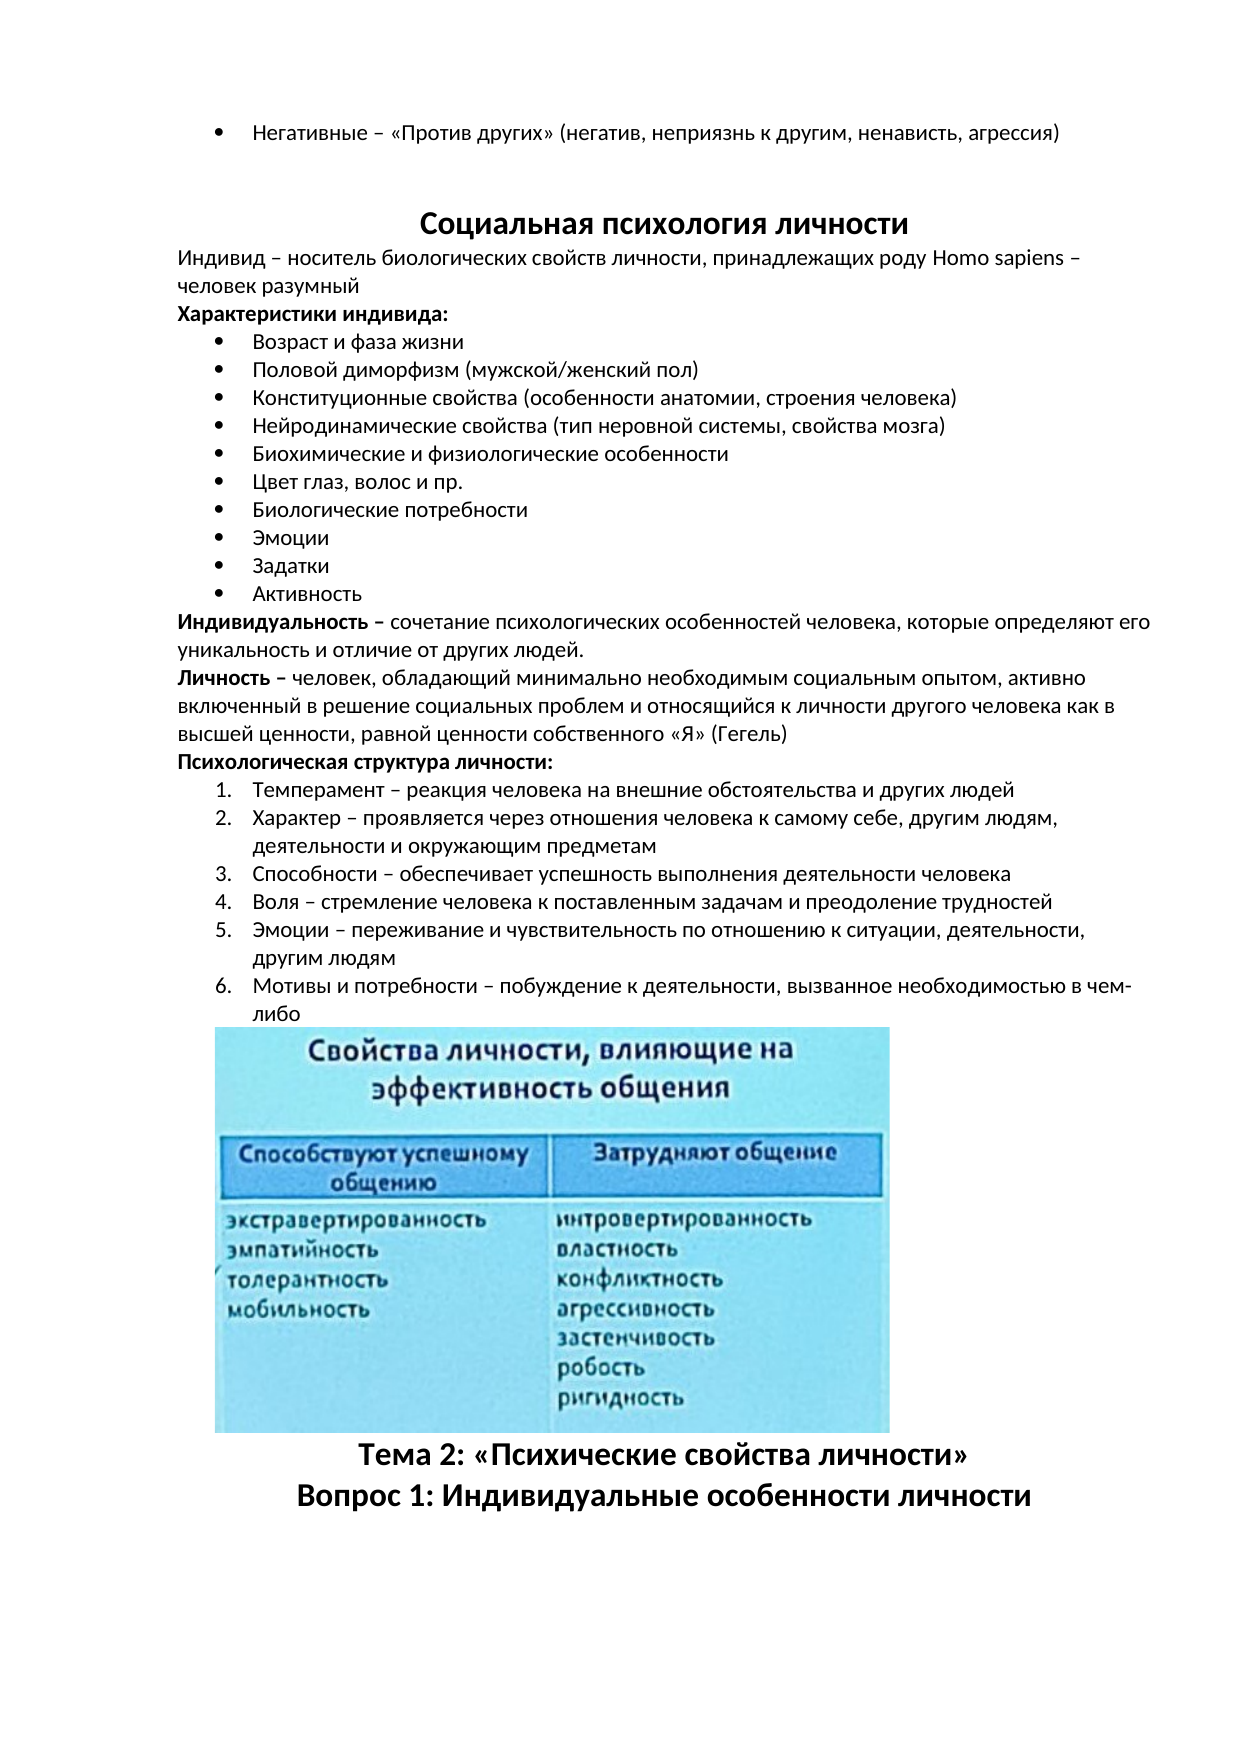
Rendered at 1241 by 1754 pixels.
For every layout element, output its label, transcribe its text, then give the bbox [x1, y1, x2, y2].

picture [214, 1027, 890, 1433]
text Характеристики индивида: [177, 299, 1152, 327]
list Нейродинамические свойства (тип неровной системы, свойства мозга) [215, 411, 1152, 439]
text Тема 2: «Психические свойства личности» [177, 1433, 1152, 1474]
list Конституционные свойства (особенности анатомии, строения человека) [215, 383, 1152, 411]
list Биохимические и физиологические особенности [215, 439, 1152, 467]
list Активность [215, 579, 1152, 607]
list Эмоции – переживание и чувствительность по отношению к ситуации, деятельности, другим людям [215, 915, 1152, 971]
text Социальная психология личности [177, 202, 1152, 243]
list Способности – обеспечивает успешность выполнения деятельности человека [215, 859, 1152, 887]
list Негативные – «Против других» (негатив, неприязнь к другим, ненависть, агрессия) [215, 118, 1152, 146]
list Характер – проявляется через отношения человека к самому себе, другим людям, деятельности и окружающим предметам [215, 803, 1152, 859]
list Воля – стремление человека к поставленным задачам и преодоление трудностей [215, 887, 1152, 915]
list Мотивы и потребности – побуждение к деятельности, вызванное необходимостью в чем-либо [215, 971, 1152, 1027]
list Эмоции [215, 523, 1152, 551]
text Индивидуальность – сочетание психологических особенностей человека, которые определяют его уникальность и отличие от других людей. [177, 607, 1152, 663]
list Темперамент – реакция человека на внешние обстоятельства и других людей [215, 775, 1152, 803]
list Биологические потребности [215, 495, 1152, 523]
text Индивид – носитель биологических свойств личности, принадлежащих роду Homo sapiens – человек разумный [177, 243, 1152, 299]
text Психологическая структура личности: [177, 747, 1152, 775]
list Возраст и фаза жизни [215, 327, 1152, 355]
text Личность – человек, обладающий минимально необходимым социальным опытом, активно включенный в решение социальных проблем и относящийся к личности другого человека как в высшей ценности, равной ценности собственного «Я» (Гегель) [177, 663, 1152, 747]
list Половой диморфизм (мужской/женский пол) [215, 355, 1152, 383]
list Цвет глаз, волос и пр. [215, 467, 1152, 495]
text Вопрос 1: Индивидуальные особенности личности [177, 1474, 1152, 1514]
list Задатки [215, 551, 1152, 579]
